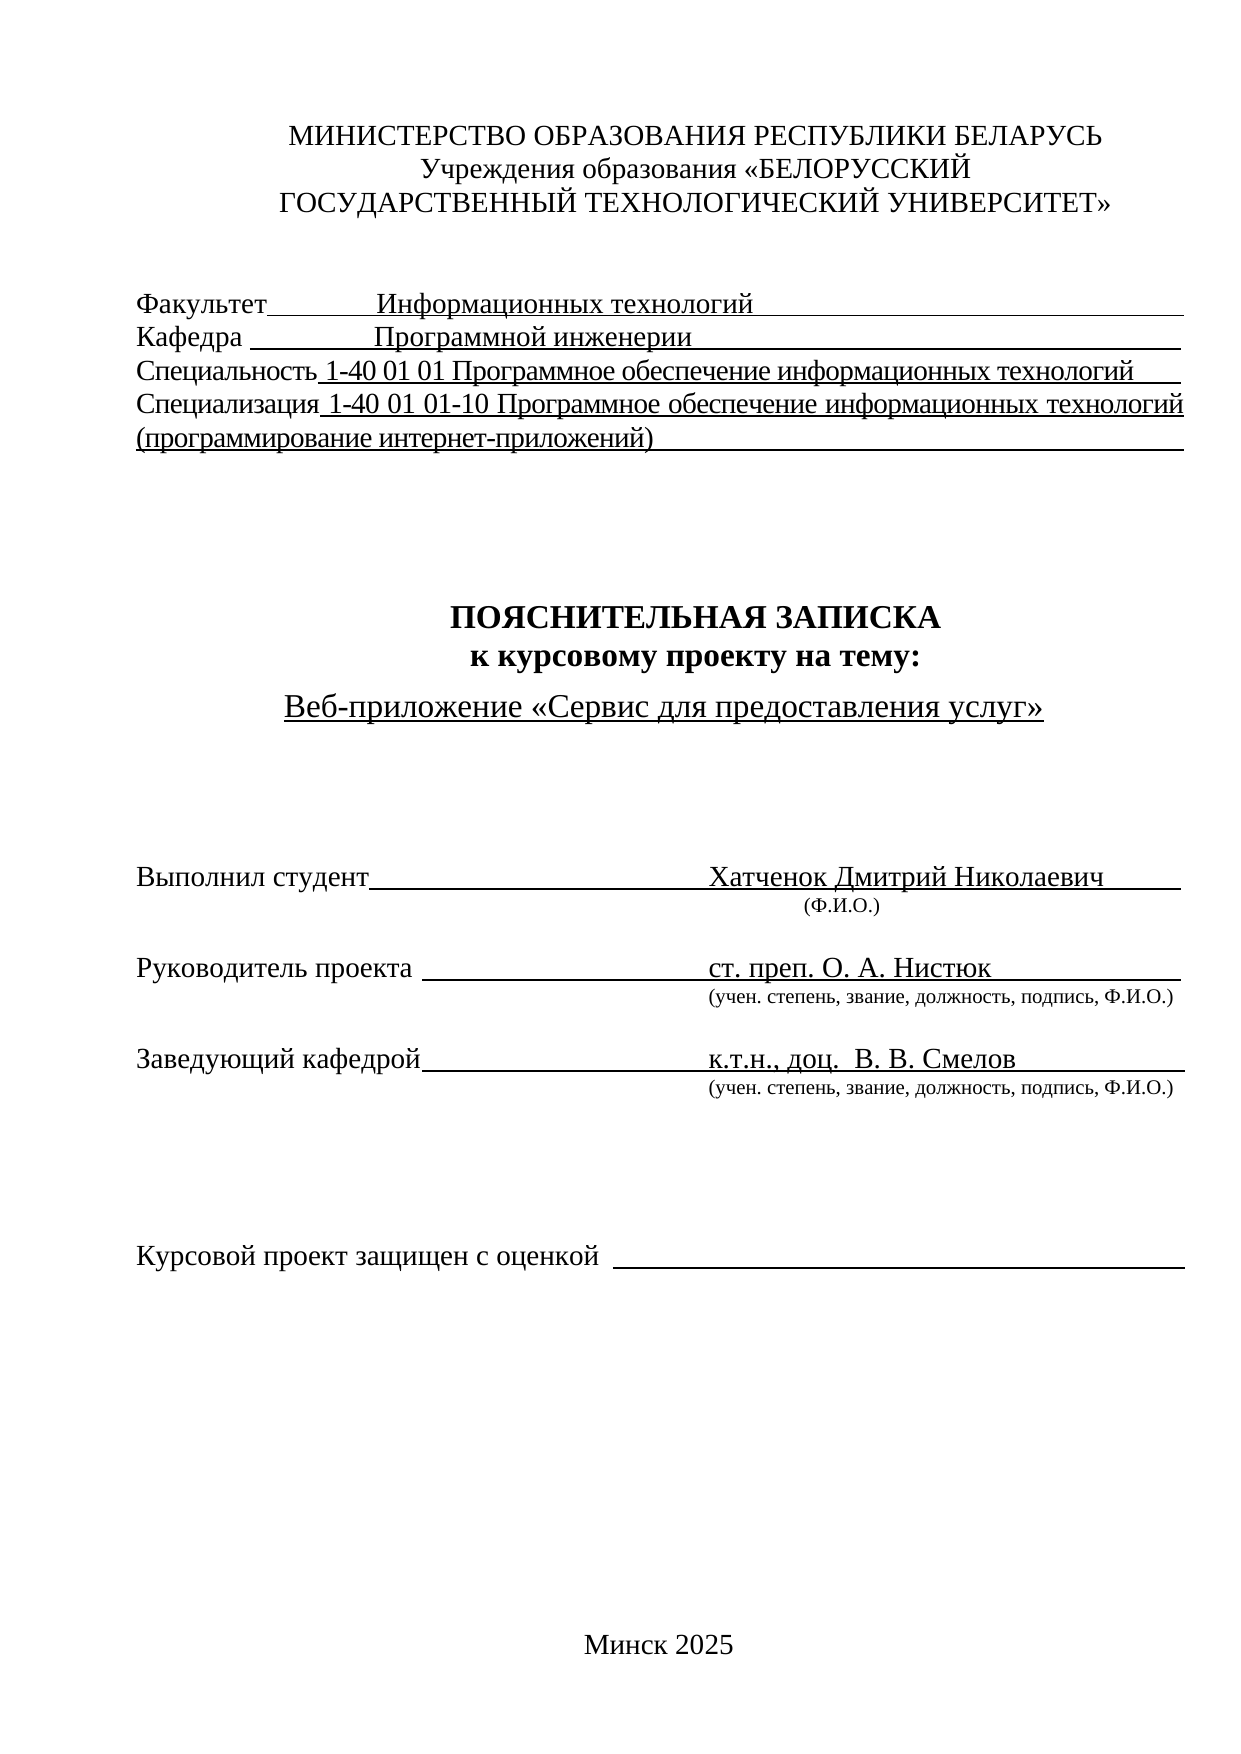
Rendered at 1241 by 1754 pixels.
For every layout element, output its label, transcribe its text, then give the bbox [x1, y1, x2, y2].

text Кафедра Программной инженерии [136, 319, 1181, 353]
text (учен. степень, звание, должность, подпись, Ф.И.О.) [136, 1075, 1240, 1099]
text Минск 2025 [136, 1627, 1181, 1660]
text МИНИСТЕРСТВО ОБРАЗОВАНИЯ РЕСПУБЛИКИ БЕЛАРУСЬ [136, 118, 1240, 152]
text Выполнил студент Хатченок Дмитрий Николаевич [136, 859, 1181, 892]
text к курсовому проекту на тему: [136, 636, 1240, 674]
text ГОСУДАРСТВЕННЫЙ ТЕХНОЛОГИЧЕСКИЙ УНИВЕРСИТЕТ» [136, 185, 1240, 219]
text ПОЯСНИТЕЛЬНАЯ ЗАПИСКА [136, 597, 1240, 636]
text Заведующий кафедрой к.т.н., доц. В. В. Смелов [136, 1041, 1240, 1075]
text (Ф.И.О.) [136, 892, 1240, 917]
text Учреждения образования «БЕЛОРУССКИЙ [136, 152, 1240, 185]
text Факультет Информационных технологий [136, 286, 1240, 319]
text Специальность 1-40 01 01 Программное обеспечение информационных технологий [136, 353, 1181, 386]
text Курсовой проект защищен с оценкой [136, 1238, 1240, 1272]
text Специализация 1-40 01 01-10 Программное обеспечение информационных технологий (программирование интернет-приложений) [136, 386, 1184, 449]
text Веб-приложение «Сервис для предоставления услуг» [136, 686, 1184, 725]
text (учен. степень, звание, должность, подпись, Ф.И.О.) [136, 984, 1240, 1008]
text Руководитель проекта ст. преп. О. А. Нистюк [136, 950, 1181, 984]
